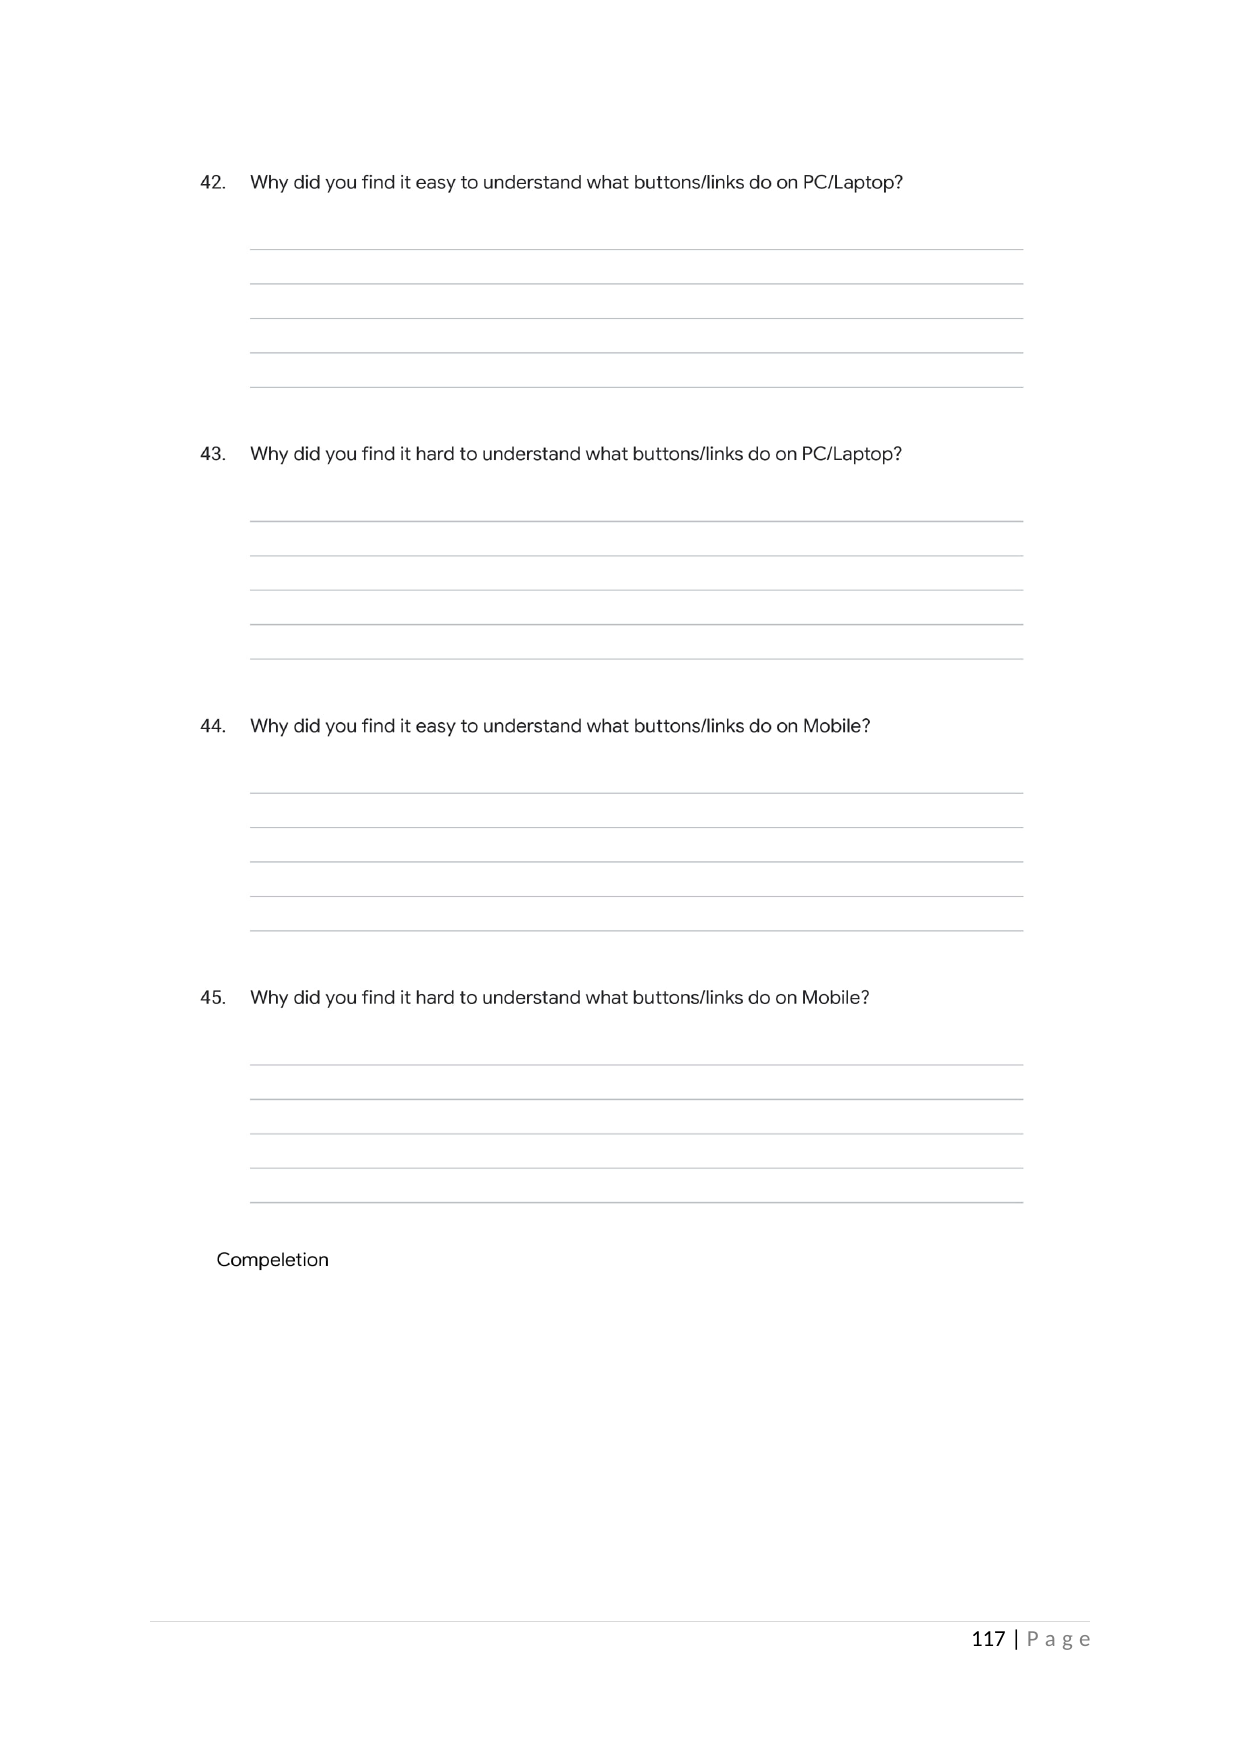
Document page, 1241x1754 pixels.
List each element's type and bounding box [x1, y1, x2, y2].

picture [150, 150, 1091, 1481]
